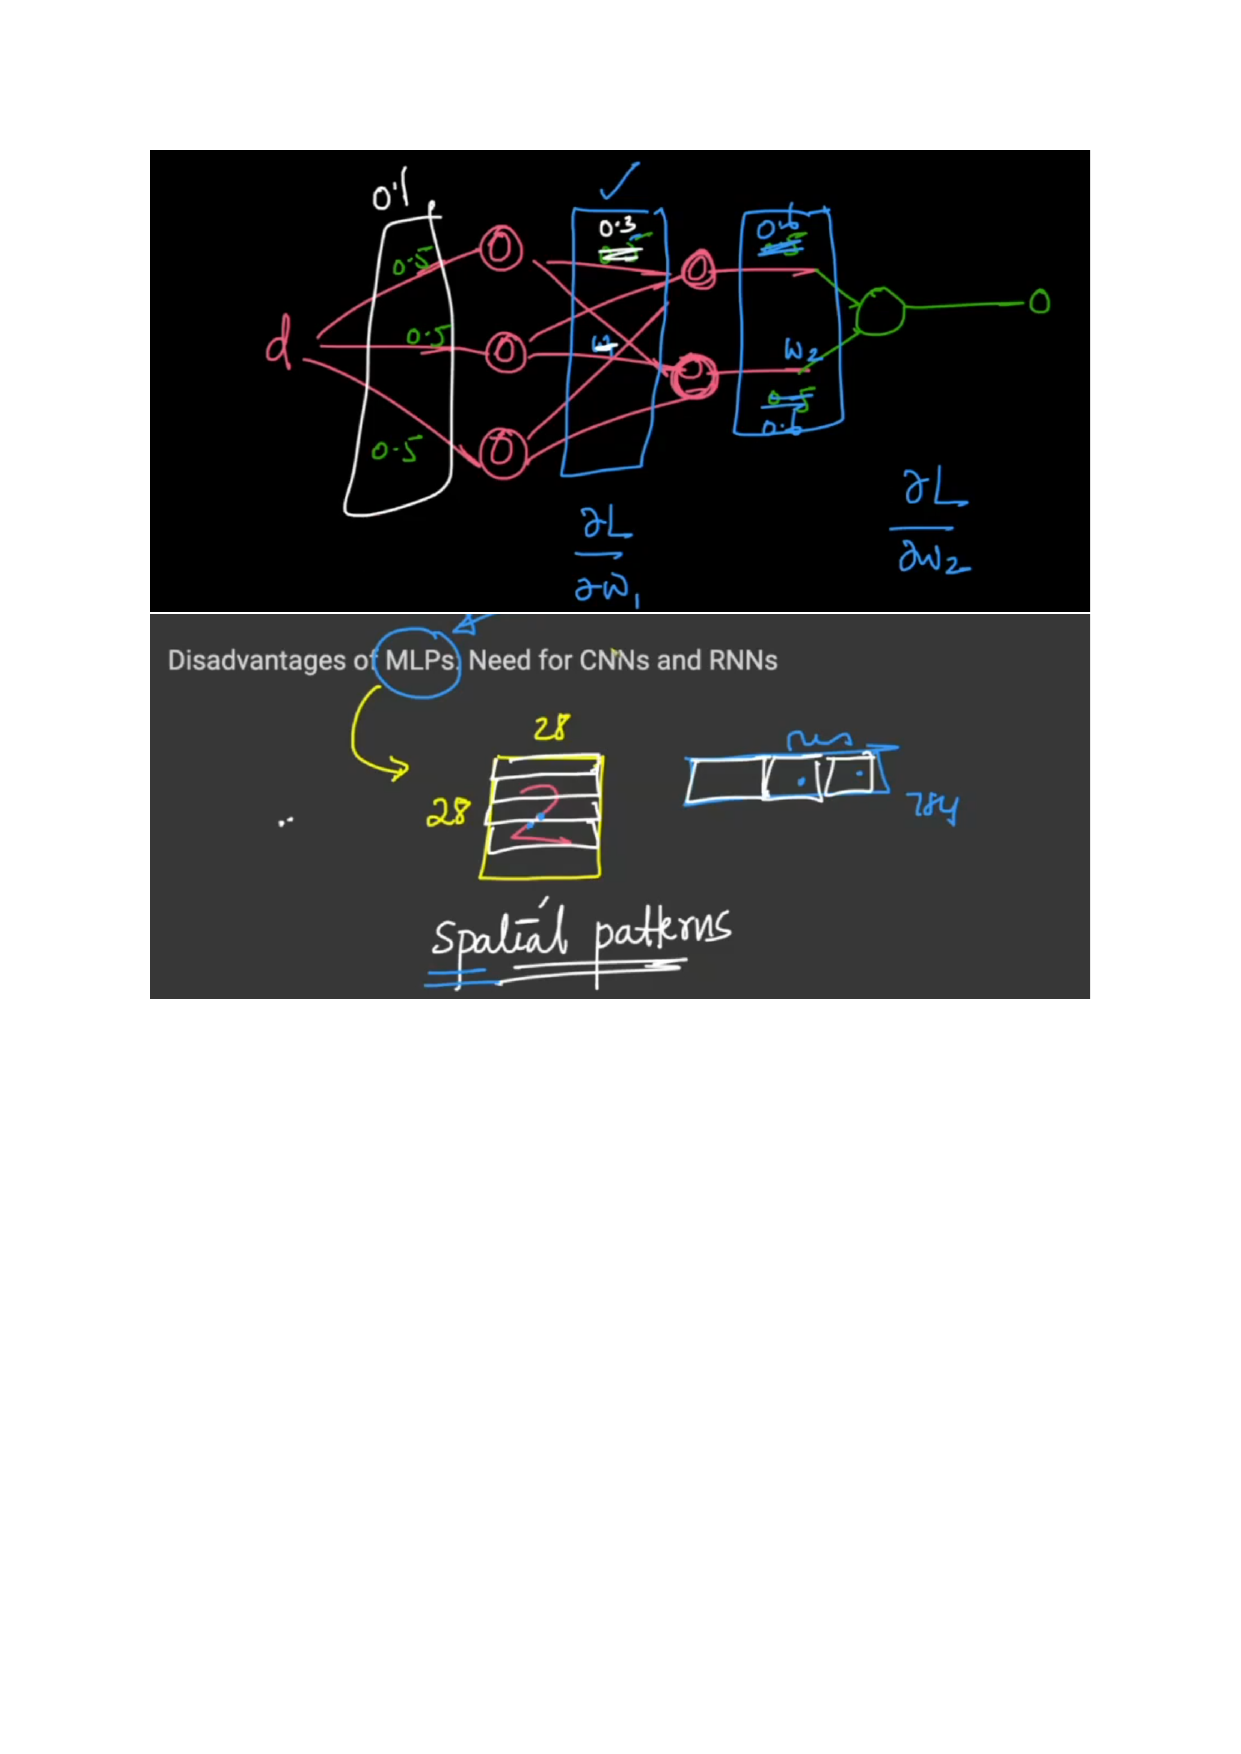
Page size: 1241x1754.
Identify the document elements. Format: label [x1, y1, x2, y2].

picture [150, 614, 1091, 999]
picture [150, 150, 1091, 612]
